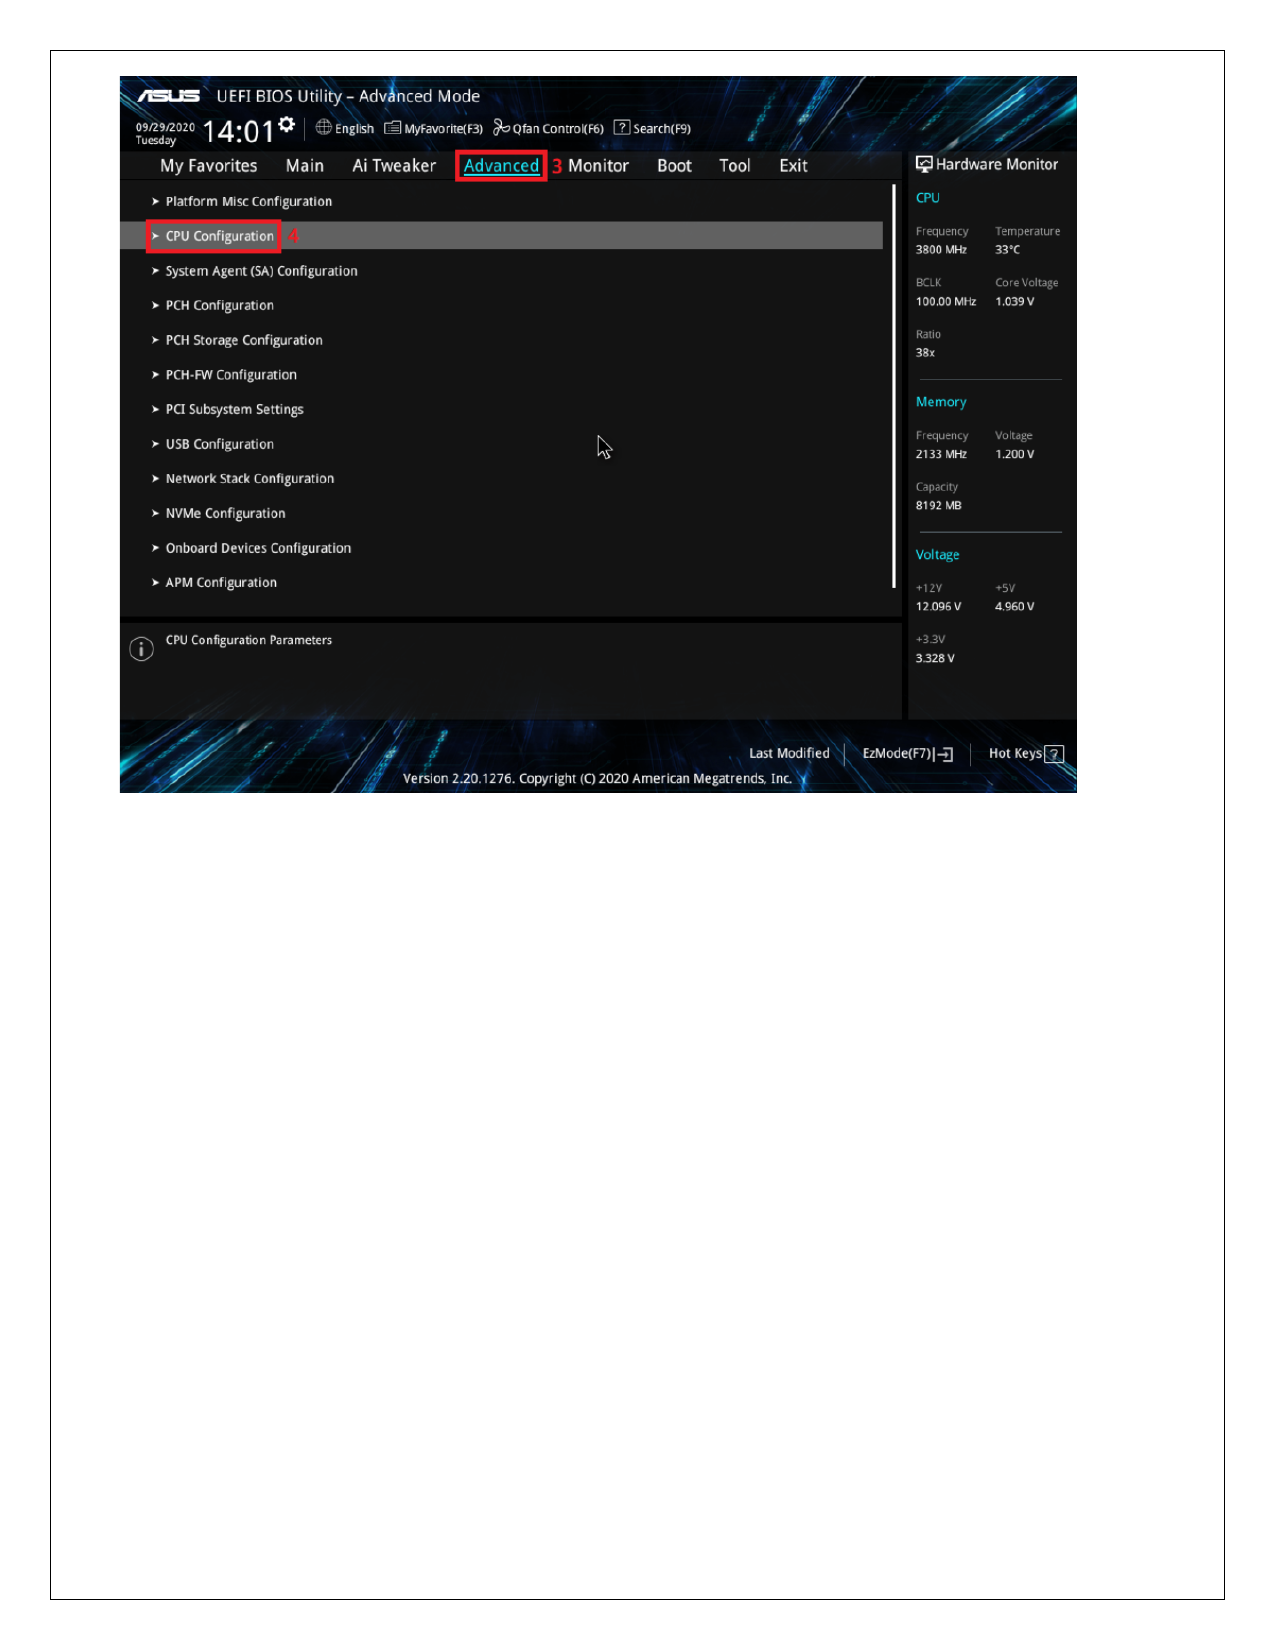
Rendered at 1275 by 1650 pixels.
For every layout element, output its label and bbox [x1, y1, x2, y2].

picture [119, 75, 1077, 793]
picture [195, 787, 206, 793]
picture [209, 788, 234, 793]
picture [119, 757, 132, 773]
picture [962, 80, 999, 84]
